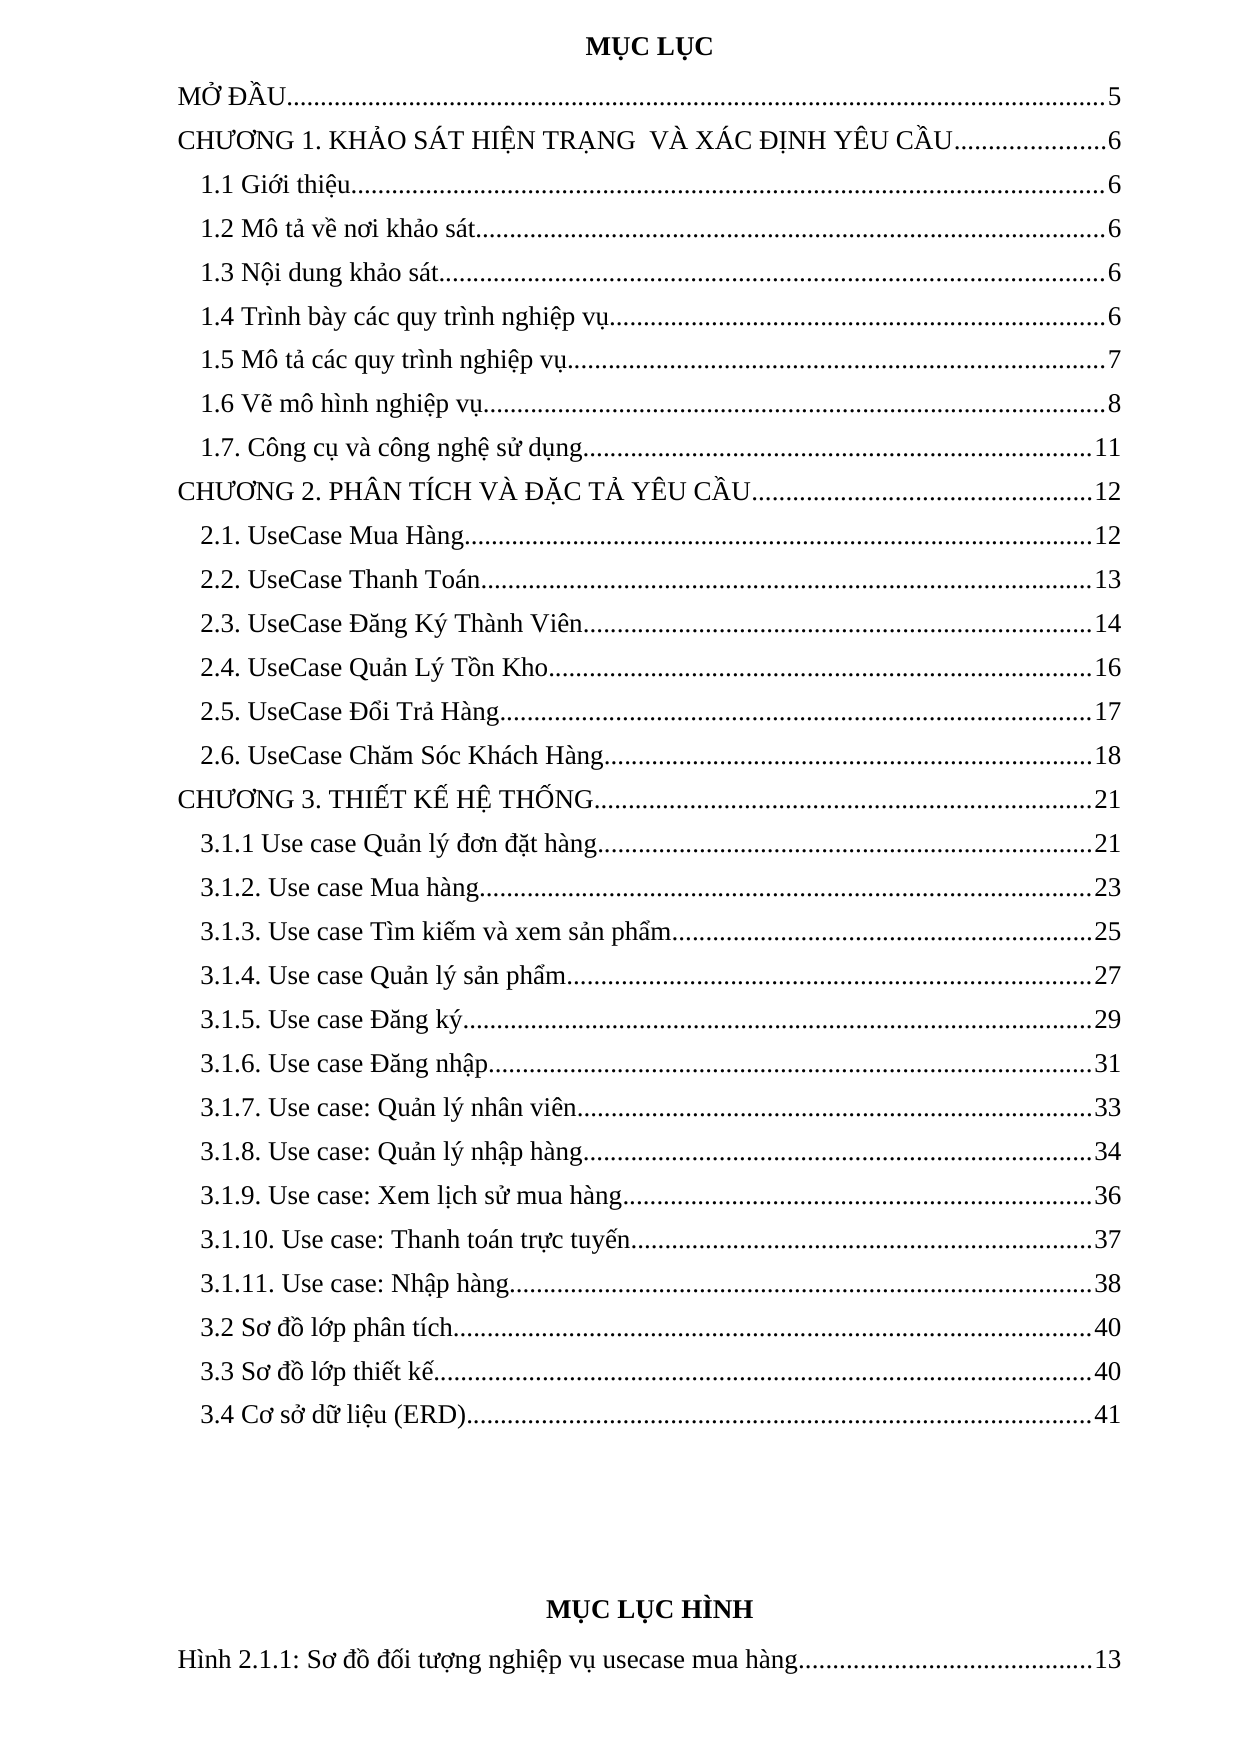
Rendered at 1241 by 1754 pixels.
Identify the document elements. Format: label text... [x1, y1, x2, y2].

text MỤC LỤC [177, 29, 1122, 61]
text 1.4 Trình bày các quy trình nghiệp vụ 6 [200, 299, 1122, 331]
text 3.1.3. Use case Tìm kiếm và xem sản phẩm 25 [200, 915, 1122, 946]
text 2.4. UseCase Quản Lý Tồn Kho 16 [200, 651, 1122, 682]
text 3.1.10. Use case: Thanh toán trực tuyến 37 [200, 1223, 1122, 1254]
text Hình 2.1.1: Sơ đồ đối tượng nghiệp vụ usecase mua hàng 13 [177, 1643, 1122, 1674]
text 1.6 Vẽ mô hình nghiệp vụ 8 [200, 387, 1122, 419]
text 2.6. UseCase Chăm Sóc Khách Hàng 18 [200, 739, 1122, 770]
text CHƯƠNG 1. KHẢO SÁT HIỆN TRẠNG VÀ XÁC ĐỊNH YÊU CẦU 6 [177, 124, 1122, 155]
text 3.4 Cơ sở dữ liệu (ERD) 41 [200, 1398, 1122, 1430]
text 3.1.7. Use case: Quản lý nhân viên 33 [200, 1091, 1122, 1122]
text 3.1.1 Use case Quản lý đơn đặt hàng 21 [200, 827, 1122, 858]
text 1.3 Nội dung khảo sát 6 [200, 256, 1122, 287]
text 3.1.11. Use case: Nhập hàng 38 [200, 1267, 1122, 1298]
text 3.1.9. Use case: Xem lịch sử mua hàng 36 [200, 1179, 1122, 1210]
text 3.1.8. Use case: Quản lý nhập hàng 34 [200, 1135, 1122, 1166]
text 3.3 Sơ đồ lớp thiết kế 40 [200, 1354, 1122, 1386]
text 2.1. UseCase Mua Hàng 12 [200, 519, 1122, 551]
text 1.7. Công cụ và công nghệ sử dụng 11 [200, 431, 1122, 463]
text 1.1 Giới thiệu 6 [200, 168, 1122, 199]
text MỞ ĐẦU 5 [177, 80, 1122, 111]
text 1.5 Mô tả các quy trình nghiệp vụ 7 [200, 343, 1122, 375]
text 1.2 Mô tả về nơi khảo sát 6 [200, 212, 1122, 243]
text 3.2 Sơ đồ lớp phân tích 40 [200, 1311, 1122, 1342]
text 3.1.2. Use case Mua hàng 23 [200, 871, 1122, 902]
text 2.2. UseCase Thanh Toán 13 [200, 563, 1122, 594]
text 3.1.6. Use case Đăng nhập 31 [200, 1047, 1122, 1078]
text 3.1.4. Use case Quản lý sản phẩm 27 [200, 959, 1122, 990]
text 2.3. UseCase Đăng Ký Thành Viên 14 [200, 607, 1122, 638]
text CHƯƠNG 3. THIẾT KẾ HỆ THỐNG 21 [177, 783, 1122, 814]
text CHƯƠNG 2. PHÂN TÍCH VÀ ĐẶC TẢ YÊU CẦU 12 [177, 475, 1122, 507]
text MỤC LỤC HÌNH [177, 1593, 1122, 1624]
text 2.5. UseCase Đổi Trả Hàng 17 [200, 695, 1122, 726]
text 3.1.5. Use case Đăng ký 29 [200, 1003, 1122, 1034]
